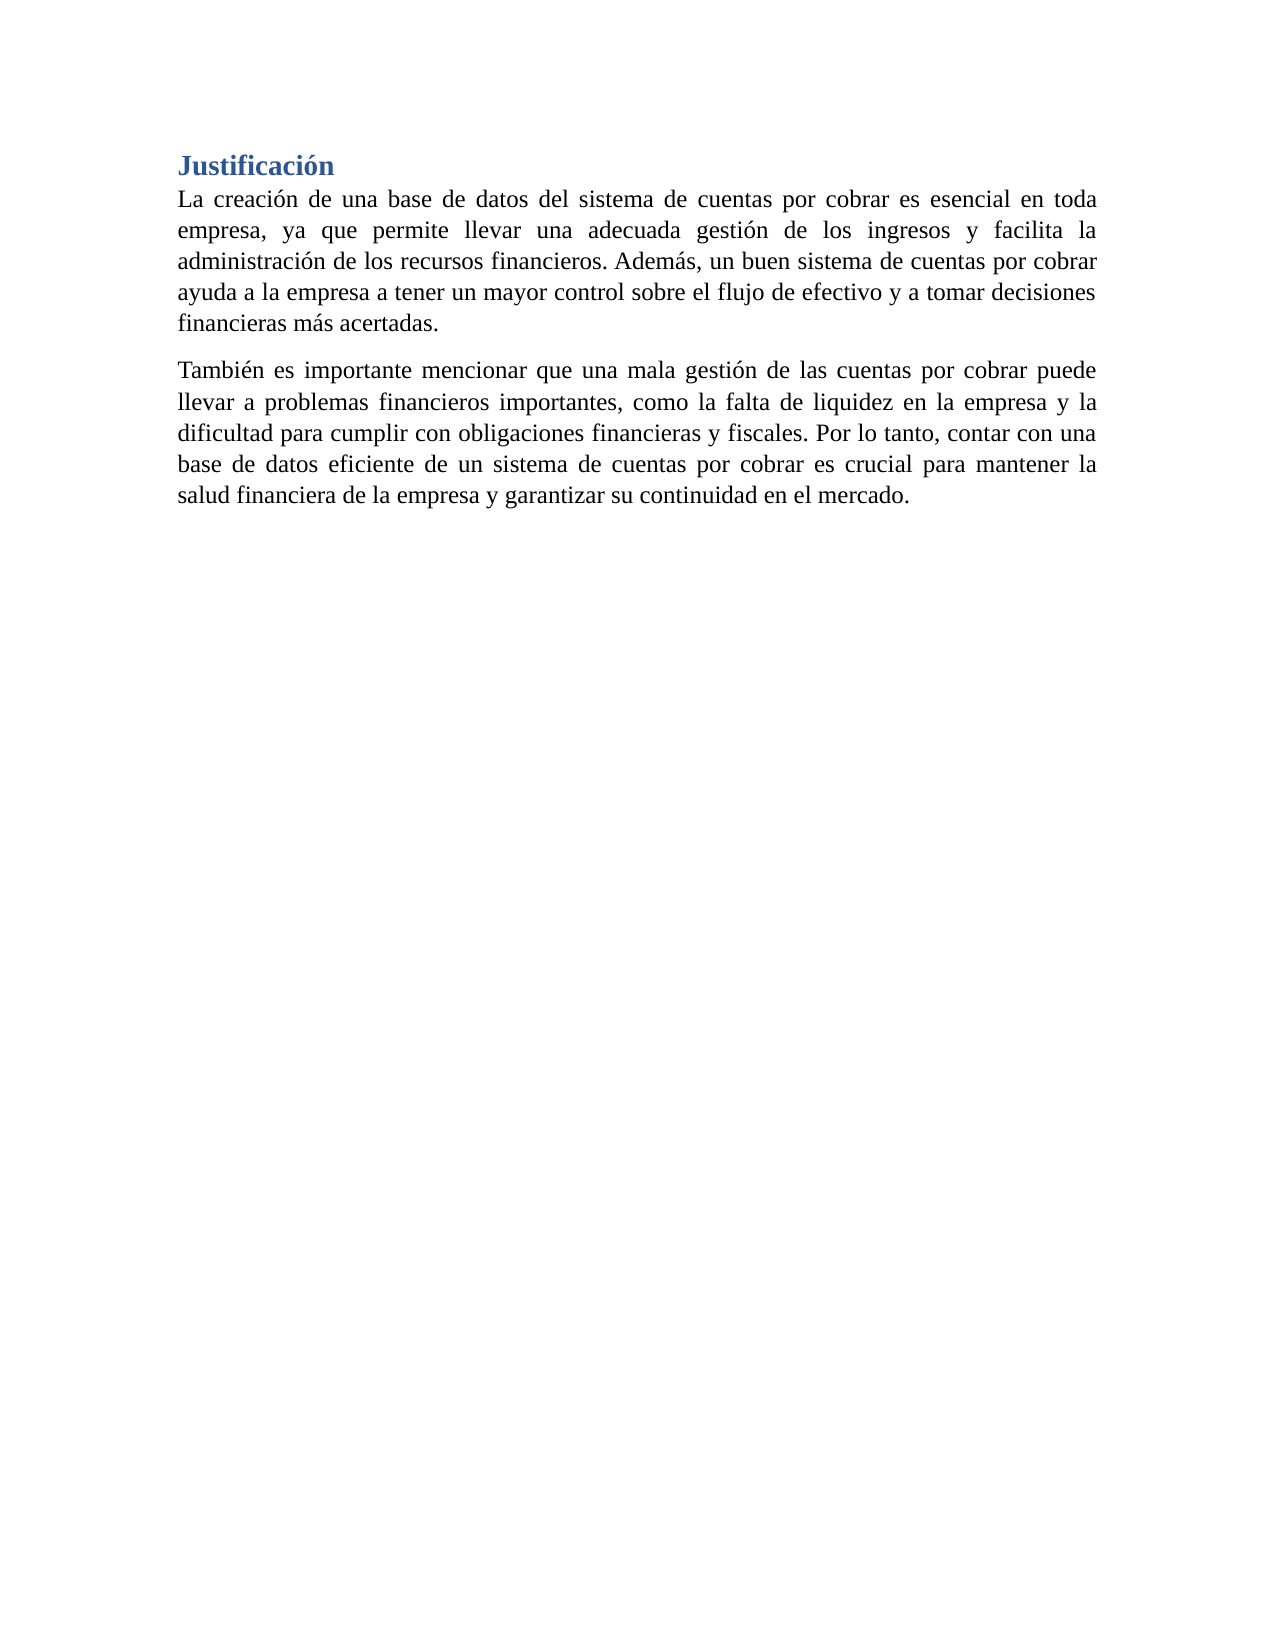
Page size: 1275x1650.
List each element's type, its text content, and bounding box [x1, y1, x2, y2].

subtitle Justificación [177, 148, 1098, 181]
text La creación de una base de datos del sistema de cuentas por cobrar es esencial en toda empresa, ya que permite llevar una adecuada gestión de los ingresos y facilita la administración de los recursos financieros. Además, un buen sistema de cuentas por cobrar ayuda a la empresa a tener un mayor control sobre el flujo de efectivo y a tomar decisiones financieras más acertadas. [177, 184, 1098, 337]
text También es importante mencionar que una mala gestión de las cuentas por cobrar puede llevar a problemas financieros importantes, como la falta de liquidez en la empresa y la dificultad para cumplir con obligaciones financieras y fiscales. Por lo tanto, contar con una base de datos eficiente de un sistema de cuentas por cobrar es crucial para mantener la salud financiera de la empresa y garantizar su continuidad en el mercado. [177, 356, 1098, 508]
